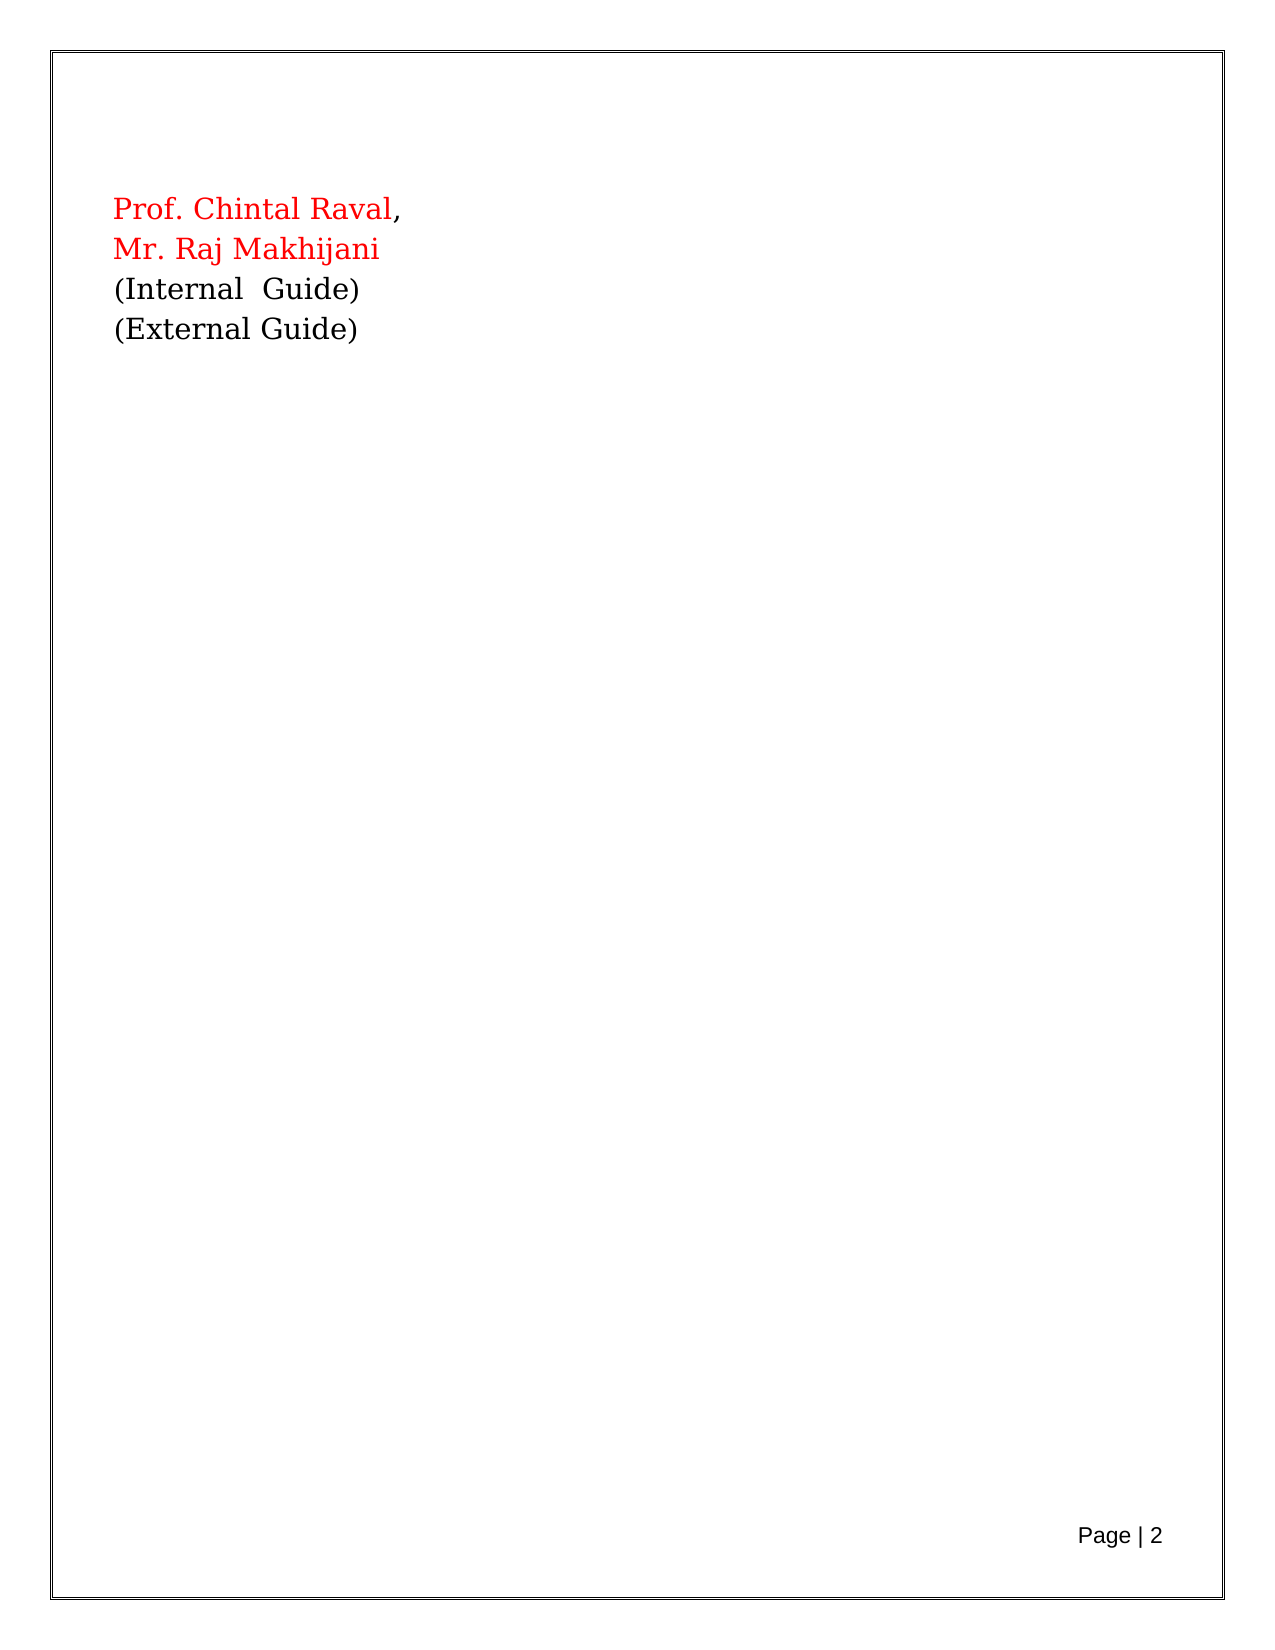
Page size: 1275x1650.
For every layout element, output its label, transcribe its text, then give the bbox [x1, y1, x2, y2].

text (Internal Guide) (External Guide) [112, 271, 1162, 346]
text Prof. Chintal Raval, Mr. Raj Makhijani [112, 190, 1162, 265]
